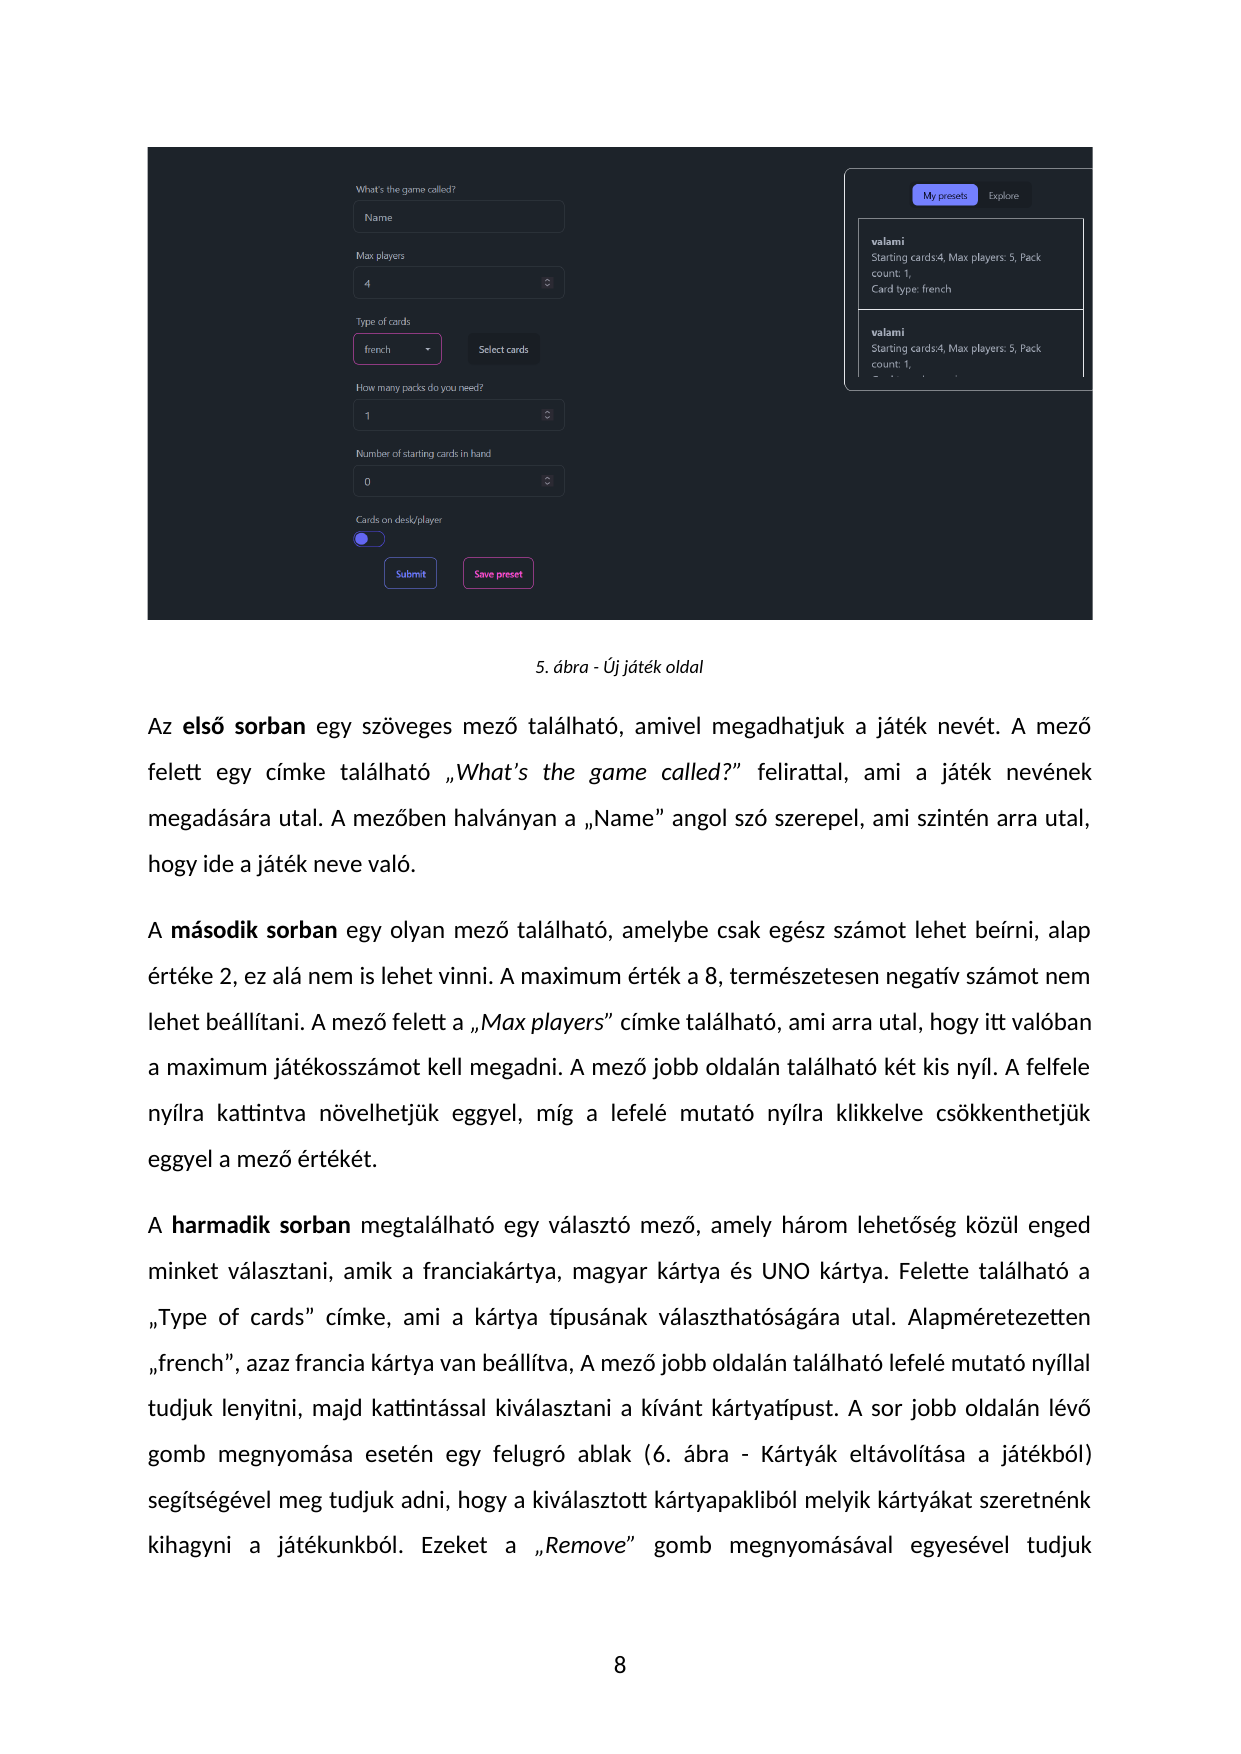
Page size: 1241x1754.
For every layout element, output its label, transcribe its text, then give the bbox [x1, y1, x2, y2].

picture [147, 147, 1093, 620]
text A második sorban egy olyan mező található, amelybe csak egész számot lehet beírni, alap értéke 2, ez alá nem is lehet vinni. A maximum érték a 8, természetesen negatív számot nem lehet beállítani. A mező felett a „Max players” címke található, ami arra utal, hogy itt valóban a maximum játékosszámot kell megadni. A mező jobb oldalán található két kis nyíl. A felfele nyílra kattintva növelhetjük eggyel, míg a lefelé mutató nyílra klikkelve csökkenthetjük eggyel a mező értékét. [148, 914, 1092, 1173]
text Az első sorban egy szöveges mező található, amivel megadhatjuk a játék nevét. A mező felett egy címke található „What’s the game called?” felirattal, ami a játék nevének megadására utal. A mezőben halványan a „Name” angol szó szerepel, ami szintén arra utal, hogy ide a játék neve való. [148, 711, 1092, 878]
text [148, 1209, 1092, 1560]
text 5. ábra - Új játék oldal [148, 655, 1092, 678]
